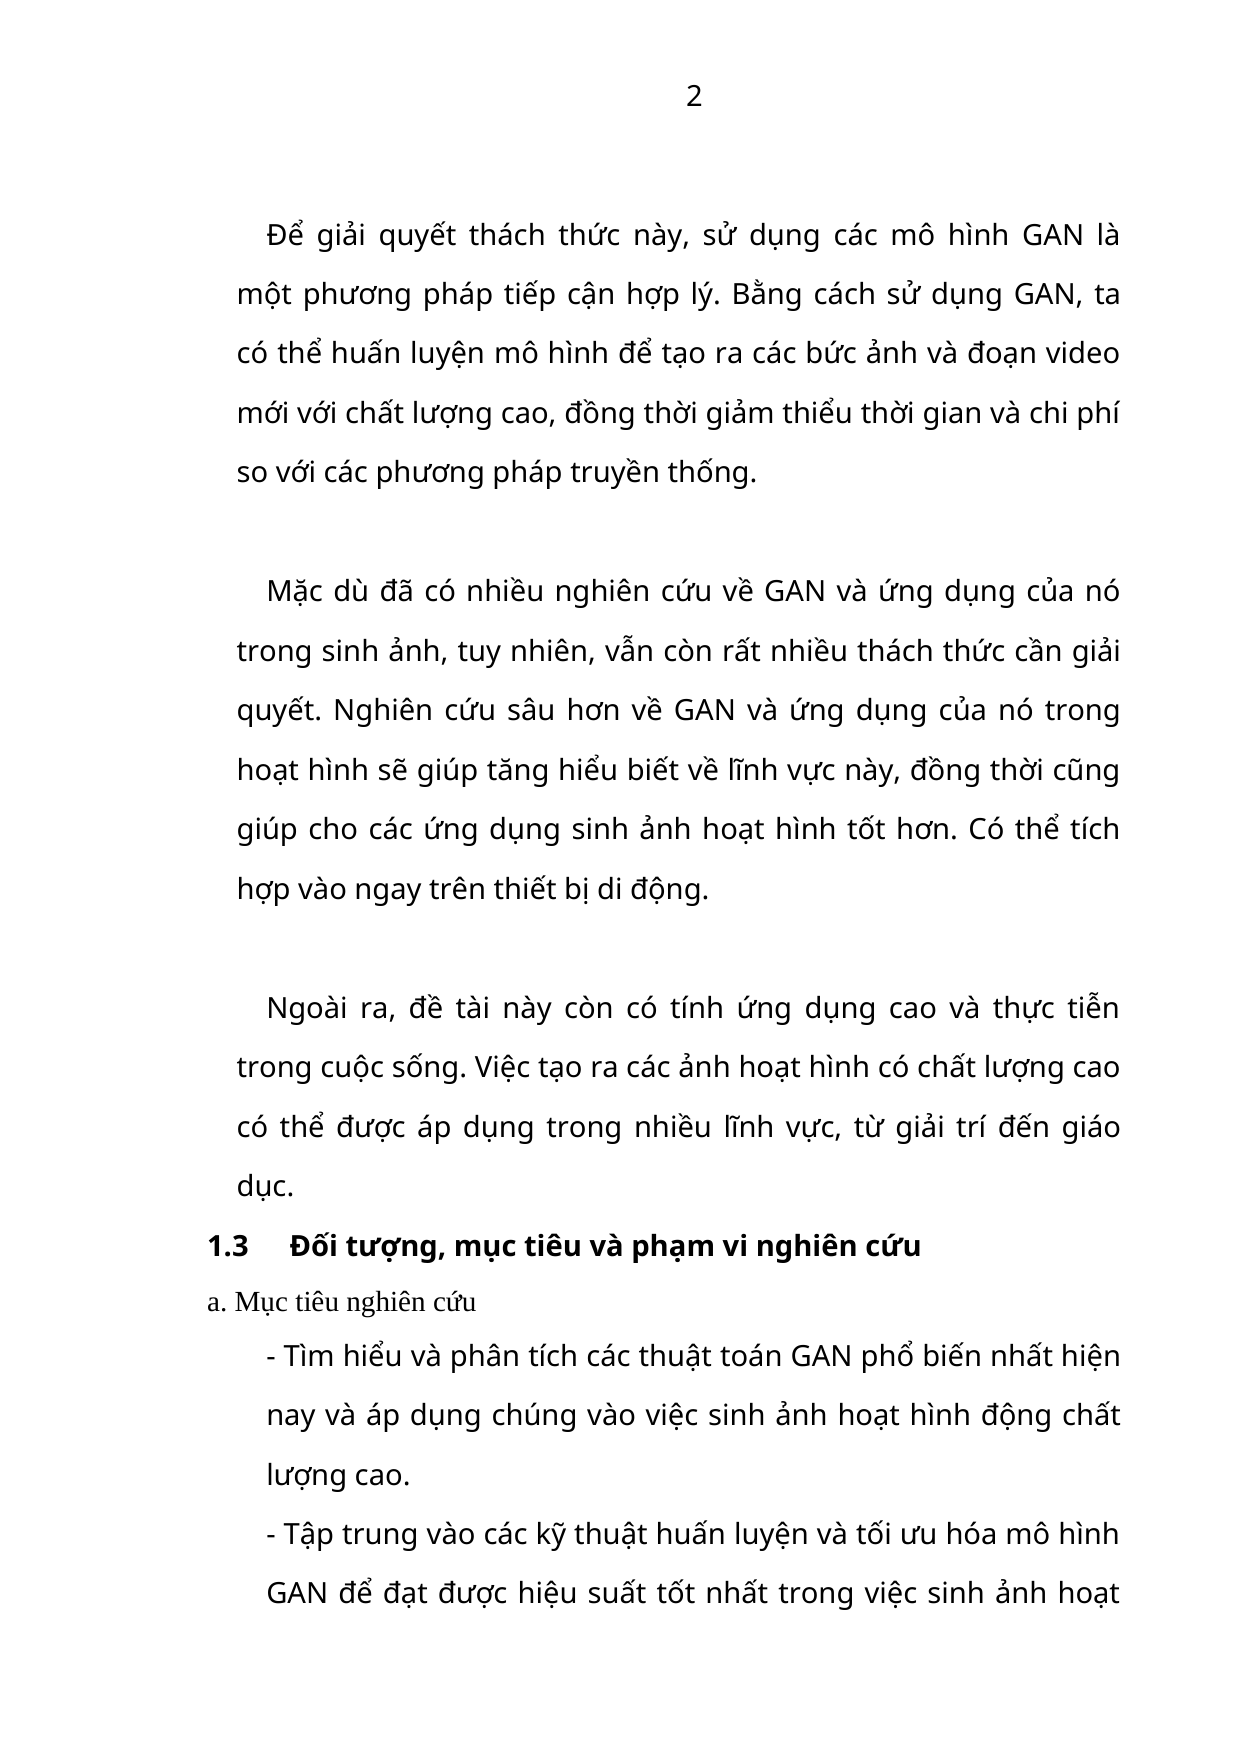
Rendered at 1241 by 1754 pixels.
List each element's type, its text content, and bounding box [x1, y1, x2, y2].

text - Tìm hiểu và phân tích các thuật toán GAN phổ biến nhất hiện nay và áp dụng chúng vào việc sinh ảnh hoạt hình động chất lượng cao. [266, 1335, 1122, 1493]
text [266, 1513, 1122, 1612]
subtitle a. Mục tiêu nghiên cứu [207, 1284, 1122, 1318]
text Mặc dù đã có nhiều nghiên cứu về GAN và ứng dụng của nó trong sinh ảnh, tuy nhiên, vẫn còn rất nhiều thách thức cần giải quyết. Nghiên cứu sâu hơn về GAN và ứng dụng của nó trong hoạt hình sẽ giúp tăng hiểu biết về lĩnh vực này, đồng thời cũng giúp cho các ứng dụng sinh ảnh hoạt hình tốt hơn. Có thể tích hợp vào ngay trên thiết bị di động. [236, 571, 1122, 908]
subtitle 1.3 Đối tượng, mục tiêu và phạm vi nghiên cứu [207, 1225, 1122, 1265]
text Ngoài ra, đề tài này còn có tính ứng dụng cao và thực tiễn trong cuộc sống. Việc tạo ra các ảnh hoạt hình có chất lượng cao có thể được áp dụng trong nhiều lĩnh vực, từ giải trí đến giáo dục. [236, 987, 1122, 1205]
text Để giải quyết thách thức này, sử dụng các mô hình GAN là một phương pháp tiếp cận hợp lý. Bằng cách sử dụng GAN, ta có thể huấn luyện mô hình để tạo ra các bức ảnh và đoạn video mới với chất lượng cao, đồng thời giảm thiểu thời gian và chi phí so với các phương pháp truyền thống. [236, 214, 1122, 491]
